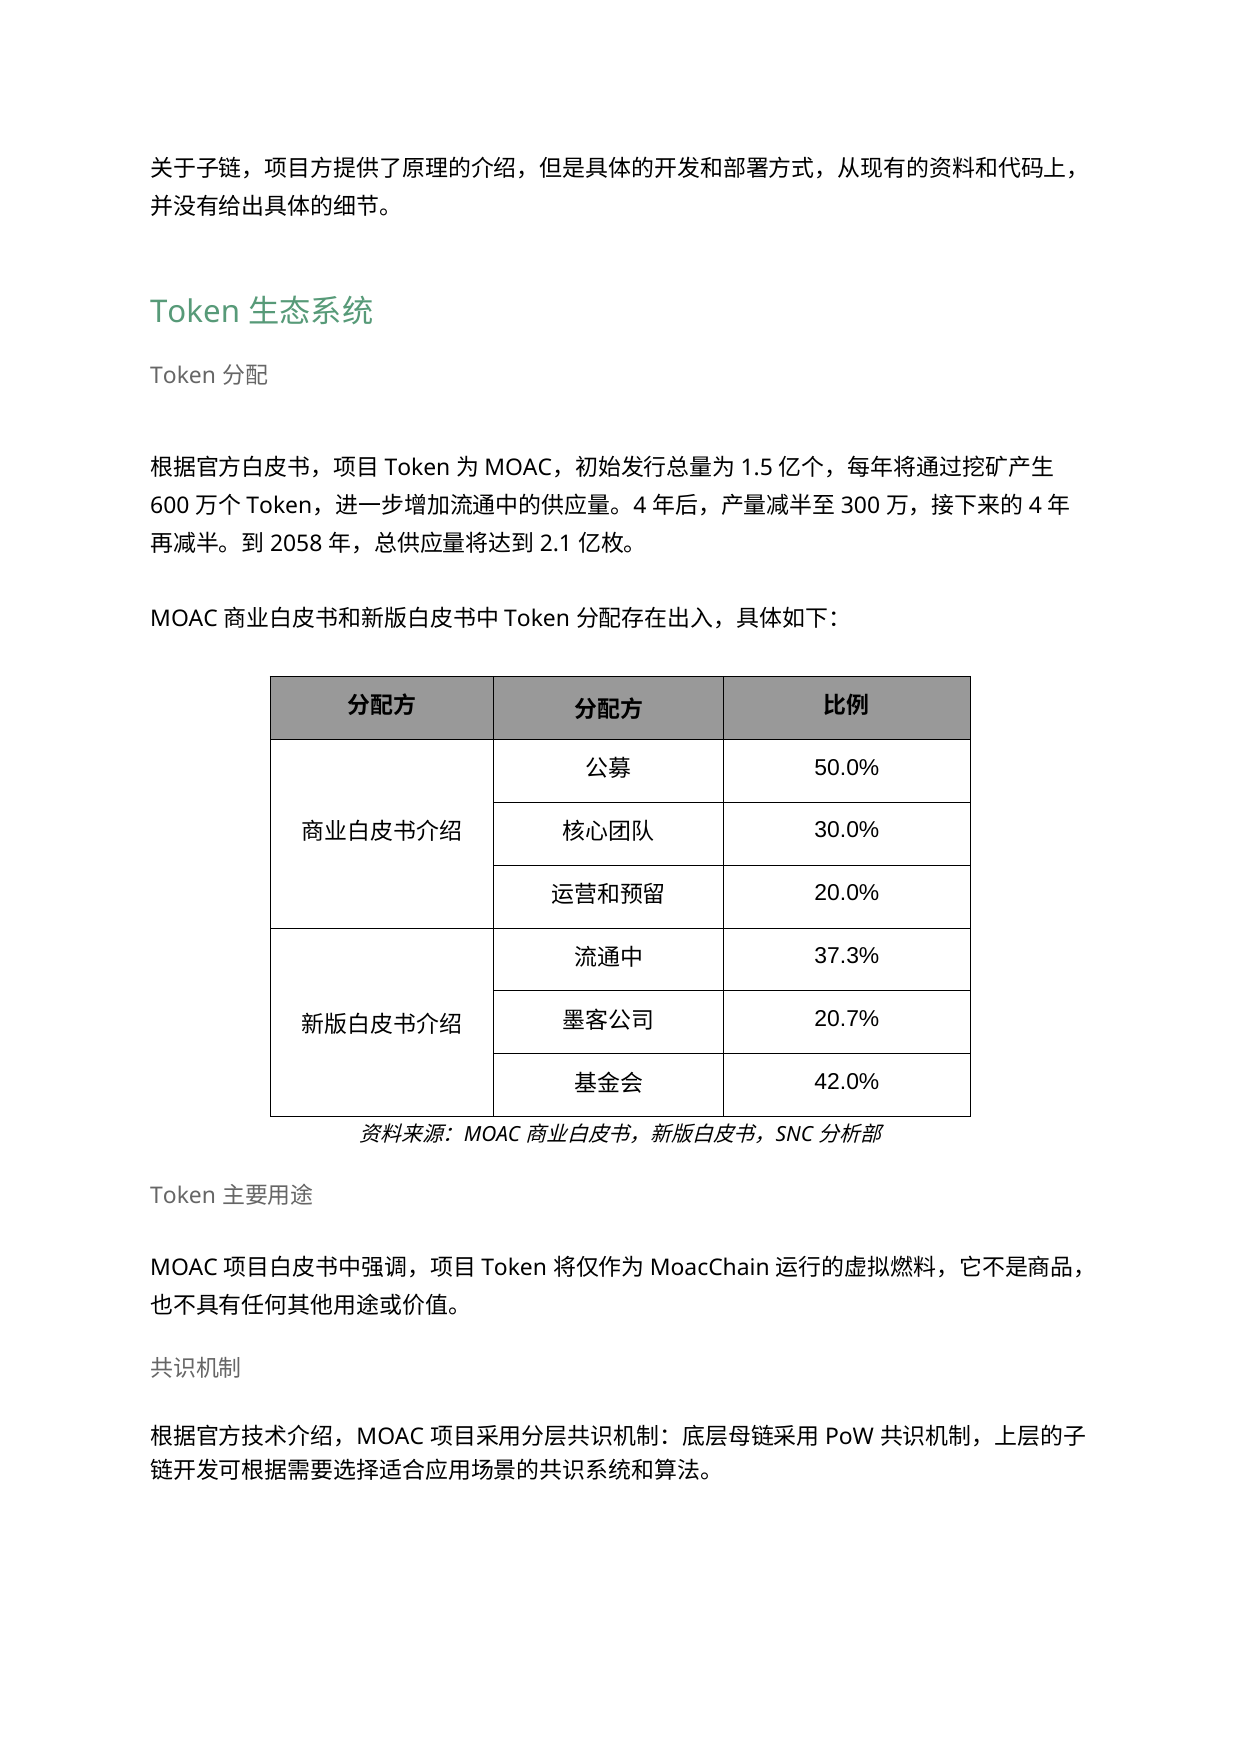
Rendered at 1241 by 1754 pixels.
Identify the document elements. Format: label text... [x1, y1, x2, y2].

table_cell 墨客公司 [494, 991, 723, 1053]
subtitle Token 生态系统 [150, 287, 1090, 332]
text MOAC 商业白皮书和新版白皮书中 Token 分配存在出入，具体如下： [150, 599, 1090, 633]
subtitle 共识机制 [150, 1350, 1090, 1383]
text MOAC 项目白皮书中强调，项目 Token 将仅作为 MoacChain 运行的虚拟燃料，它不是商品，也不具有任何其他用途或价值。 [150, 1249, 1090, 1320]
table_cell 37.3% [724, 929, 970, 990]
table_cell 商业白皮书介绍 [271, 740, 493, 927]
subtitle Token 主要用途 [150, 1177, 1090, 1210]
table_header 分配方 [494, 677, 723, 739]
table_cell 50.0% [724, 740, 970, 802]
table_cell 新版白皮书介绍 [271, 929, 493, 1116]
table_cell 运营和预留 [494, 866, 723, 927]
table_header 分配方 [271, 677, 493, 739]
table_cell 42.0% [724, 1054, 970, 1116]
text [150, 150, 1090, 221]
table_header 比例 [724, 677, 970, 739]
subtitle Token 分配 [150, 357, 1090, 390]
text 根据官方白皮书，项目 Token 为 MOAC，初始发行总量为 1.5 亿个，每年将通过挖矿产生 600 万个 Token，进一步增加流通中的供应量。4 年后，产量减半至 300 万，接下来的 4 年再减半。到 2058 年，总供应量将达到 2.1 亿枚。 [150, 448, 1090, 558]
table_cell 30.0% [724, 803, 970, 864]
subtitle 根据官方技术介绍，MOAC 项目采用分层共识机制：底层母链采用 PoW 共识机制，上层的子链开发可根据需要选择适合应用场景的共识系统和算法。 [150, 1418, 1090, 1485]
table_cell 20.7% [724, 991, 970, 1053]
table_cell 核心团队 [494, 803, 723, 864]
table_cell 流通中 [494, 929, 723, 990]
table_cell 20.0% [724, 866, 970, 927]
table_cell 公募 [494, 740, 723, 802]
text 资料来源：MOAC 商业白皮书，新版白皮书，SNC 分析部 [150, 1117, 1090, 1147]
table_cell 基金会 [494, 1054, 723, 1116]
